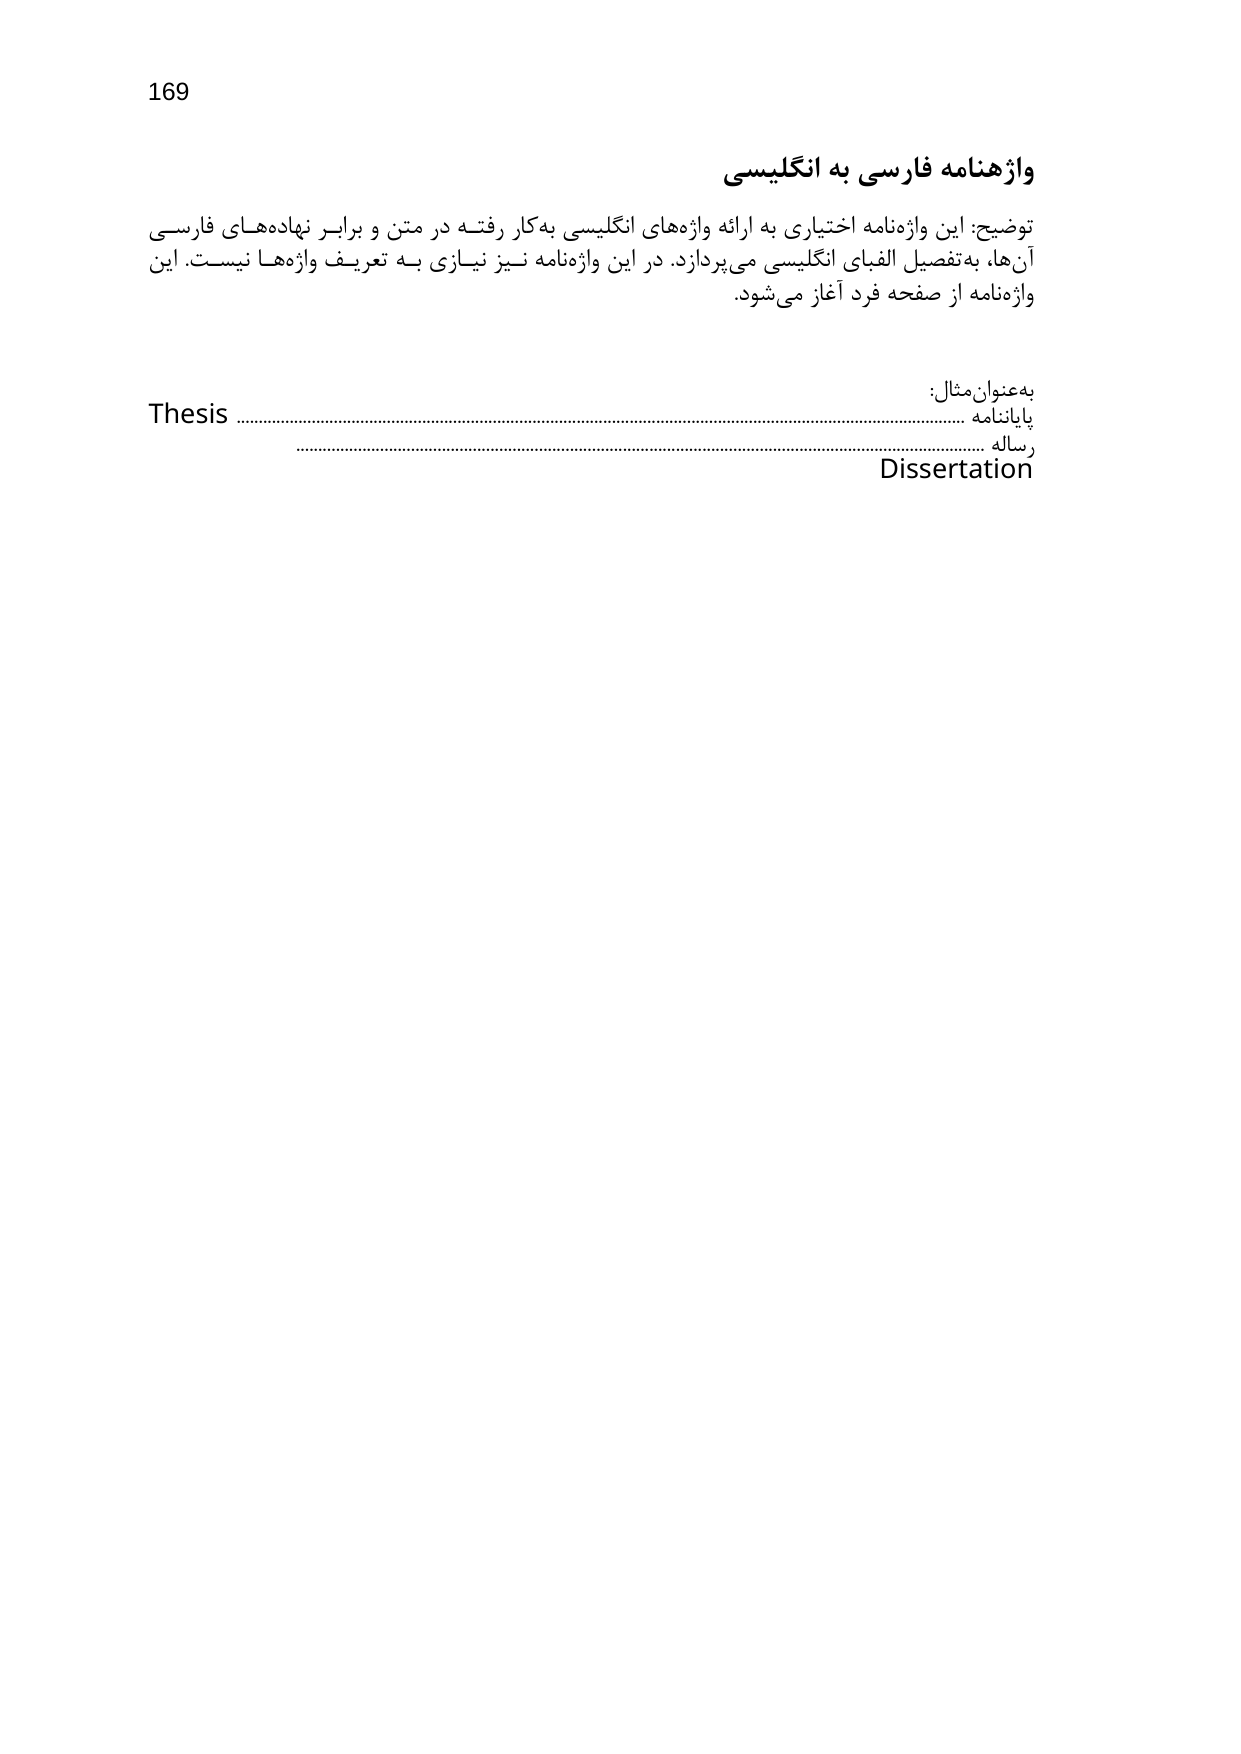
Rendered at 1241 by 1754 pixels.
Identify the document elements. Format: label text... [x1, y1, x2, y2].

text به‌عنوان‌مثال: [148, 379, 1033, 406]
text پایاننامه ..................................................................................................................................................................... Thesis [148, 406, 1033, 433]
list واژهنامه فارسی به انگلیسی [148, 156, 1033, 189]
text توضیح: این واژه‌نامه اختیاری به ارائه واژه‌های انگلیسی به‌کار رفته در متن و برابر نهاده‌های فارسی آن‌ها، به‌تفصیل الفبای انگلیسی می‌پردازد. در این واژه‌نامه نیز نیازی به تعریف واژه‌ها نیست. این واژه‌نامه از صفحه فرد آغاز می‌شود. [148, 214, 1033, 310]
text رساله ............................................................................................................................................................Dissertation [148, 433, 1034, 487]
